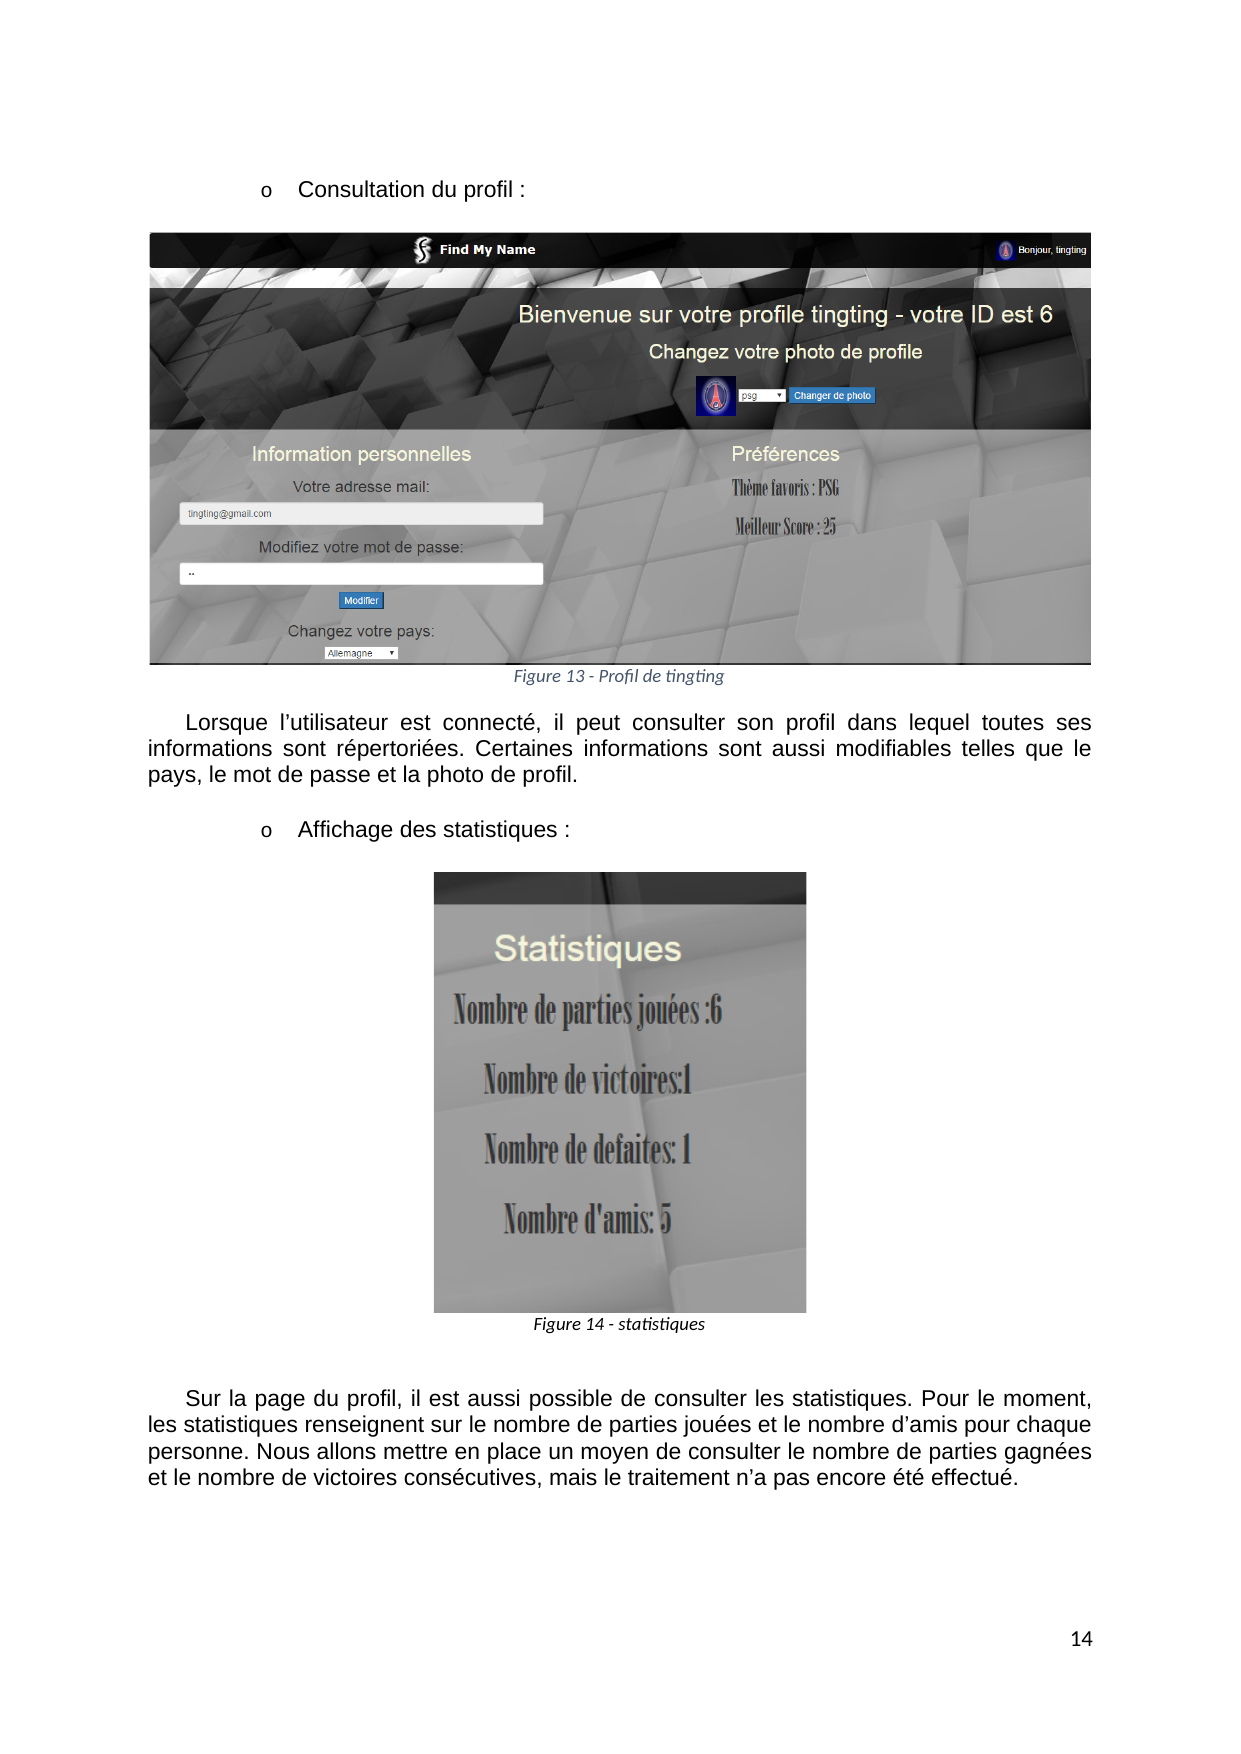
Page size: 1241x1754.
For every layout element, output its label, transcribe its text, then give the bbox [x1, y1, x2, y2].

text Figure 14 - statistiques [148, 1312, 1093, 1335]
list Consultation du profil : [260, 176, 1093, 204]
text Sur la page du profil, il est aussi possible de consulter les statistiques. Pour le moment, les statistiques renseignent sur le nombre de parties jouées et le nombre d’amis pour chaque personne. Nous allons mettre en place un moyen de consulter le nombre de parties gagnées et le nombre de victoires consécutives, mais le traitement n’a pas encore été effectué. [148, 1385, 1093, 1490]
list Affichage des statistiques : [260, 816, 1093, 844]
picture [149, 232, 1091, 665]
text Figure 13 - Profil de tingting [148, 665, 1093, 688]
text Lorsque l’utilisateur est connecté, il peut consulter son profil dans lequel toutes ses informations sont répertoriées. Certaines informations sont aussi modifiables telles que le pays, le mot de passe et la photo de profil. [148, 708, 1093, 787]
picture [433, 872, 807, 1313]
